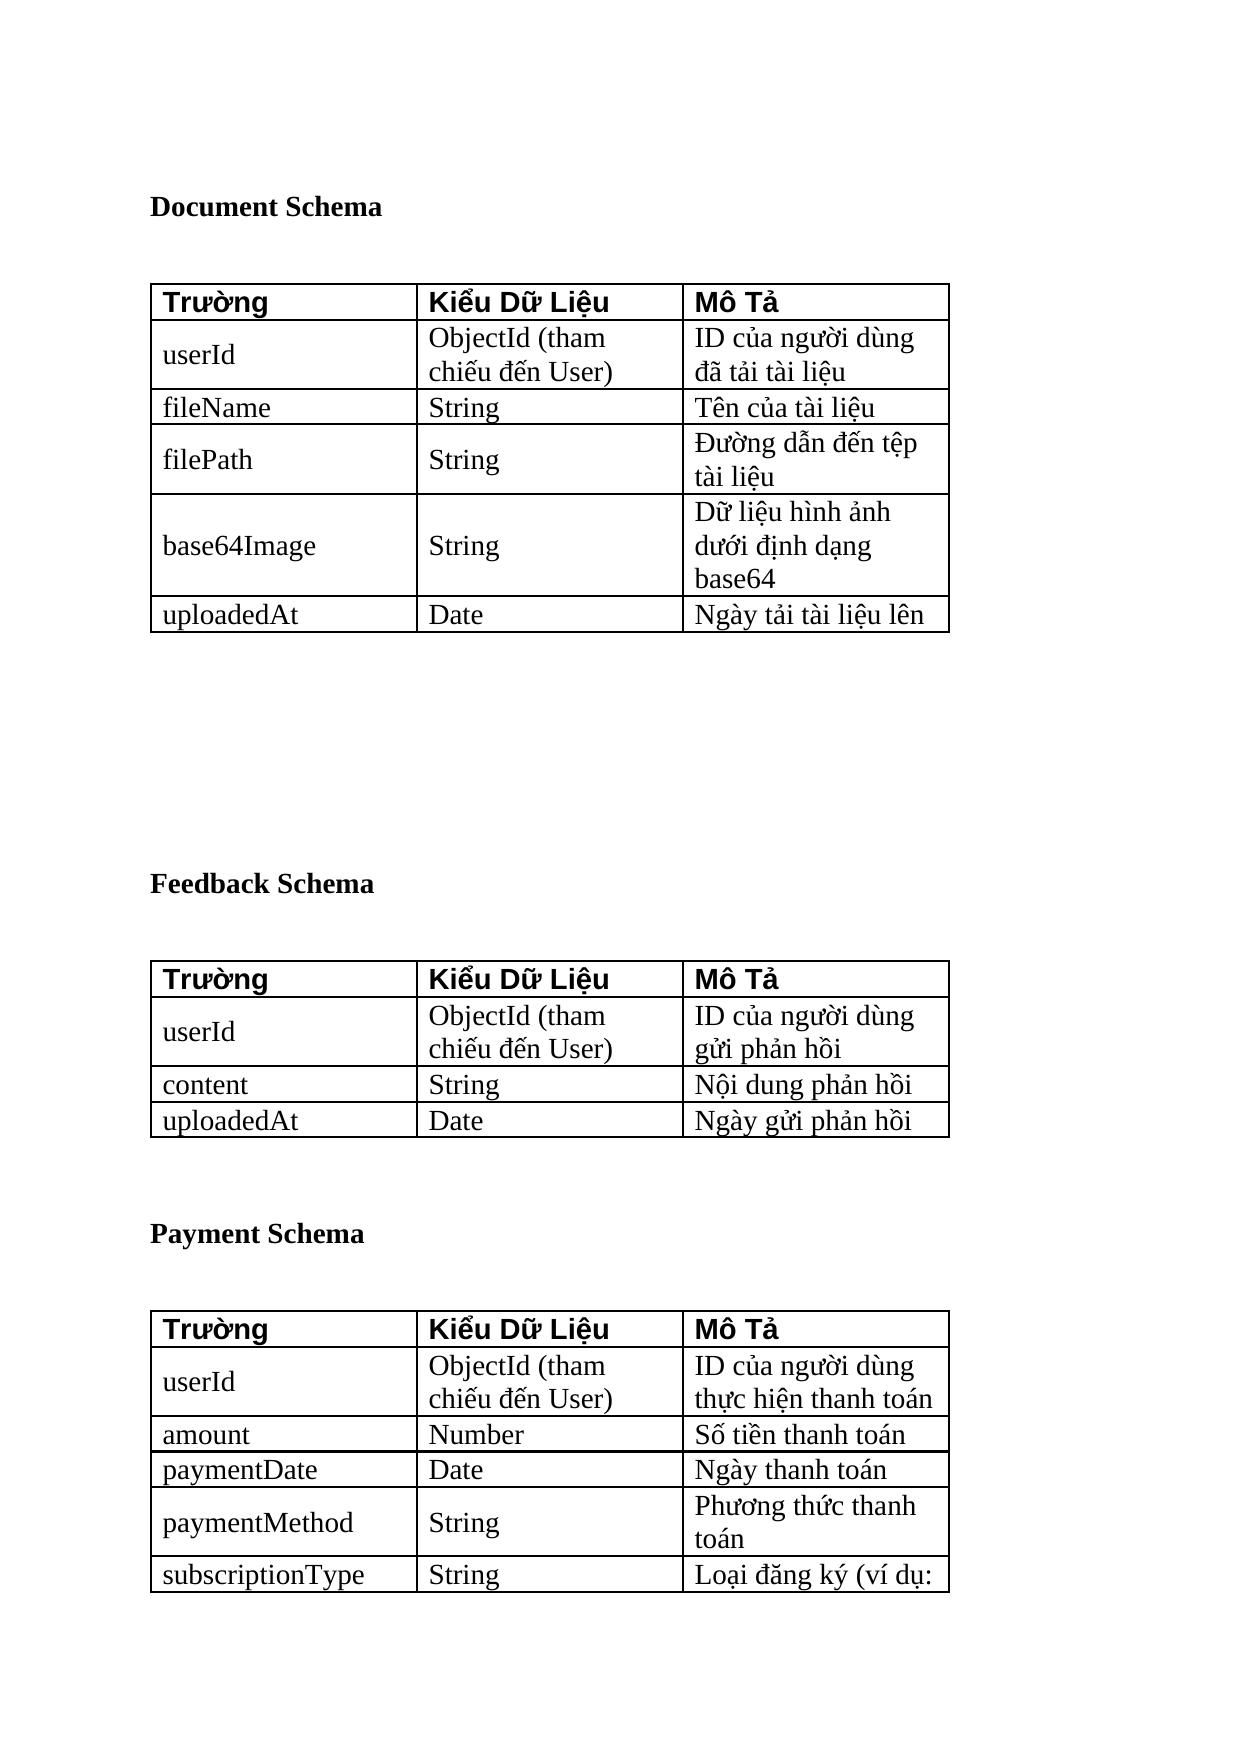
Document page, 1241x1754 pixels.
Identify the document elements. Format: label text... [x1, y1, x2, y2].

table_cell paymentMethod [152, 1488, 416, 1555]
table_header Mô Tả [684, 1312, 948, 1346]
table_cell Ngày tải tài liệu lên [684, 597, 948, 631]
table_cell String [418, 390, 682, 423]
table_header Trường [152, 1312, 416, 1346]
table_cell uploadedAt [152, 1103, 416, 1136]
table_cell ObjectId (tham chiếu đến User) [418, 321, 682, 388]
table_cell String [418, 1557, 682, 1591]
table_cell String [418, 495, 682, 595]
table_header Mô Tả [684, 285, 948, 318]
table_cell Đường dẫn đến tệp tài liệu [684, 425, 948, 492]
table_cell Nội dung phản hồi [684, 1067, 948, 1101]
table_cell filePath [152, 425, 416, 492]
table_header Kiểu Dữ Liệu [418, 962, 682, 996]
table_cell Ngày thanh toán [684, 1453, 948, 1486]
table_cell Number [418, 1417, 682, 1450]
table_cell userId [152, 321, 416, 388]
table_cell String [418, 1067, 682, 1101]
table_header Kiểu Dữ Liệu [418, 285, 682, 318]
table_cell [684, 1557, 948, 1591]
text Document Schema [150, 189, 1090, 222]
table_cell Tên của tài liệu [684, 390, 948, 423]
table_cell Date [418, 1103, 682, 1136]
table_cell ObjectId (tham chiếu đến User) [418, 1348, 682, 1415]
table_cell Ngày gửi phản hồi [684, 1103, 948, 1136]
table_header Trường [152, 962, 416, 996]
table_cell ID của người dùng thực hiện thanh toán [684, 1348, 948, 1415]
table_cell Dữ liệu hình ảnh dưới định dạng base64 [684, 495, 948, 595]
table_cell Date [418, 597, 682, 631]
table_cell Date [418, 1453, 682, 1486]
table_cell fileName [152, 390, 416, 423]
table_cell uploadedAt [152, 597, 416, 631]
table_cell Phương thức thanh toán [684, 1488, 948, 1555]
text Feedback Schema [150, 866, 1090, 899]
table_cell userId [152, 1348, 416, 1415]
table_cell base64Image [152, 495, 416, 595]
table_cell userId [152, 998, 416, 1065]
table_cell Số tiền thanh toán [684, 1417, 948, 1450]
table_header Mô Tả [684, 962, 948, 996]
table_cell ID của người dùng gửi phản hồi [684, 998, 948, 1065]
table_cell amount [152, 1417, 416, 1450]
table_cell subscriptionType [152, 1557, 416, 1591]
table_cell String [418, 425, 682, 492]
table_cell content [152, 1067, 416, 1101]
text Payment Schema [150, 1216, 1090, 1249]
table_cell paymentDate [152, 1453, 416, 1486]
table_cell ObjectId (tham chiếu đến User) [418, 998, 682, 1065]
table_header Trường [152, 285, 416, 318]
table_cell ID của người dùng đã tải tài liệu [684, 321, 948, 388]
table_header Kiểu Dữ Liệu [418, 1312, 682, 1346]
table_cell String [418, 1488, 682, 1555]
